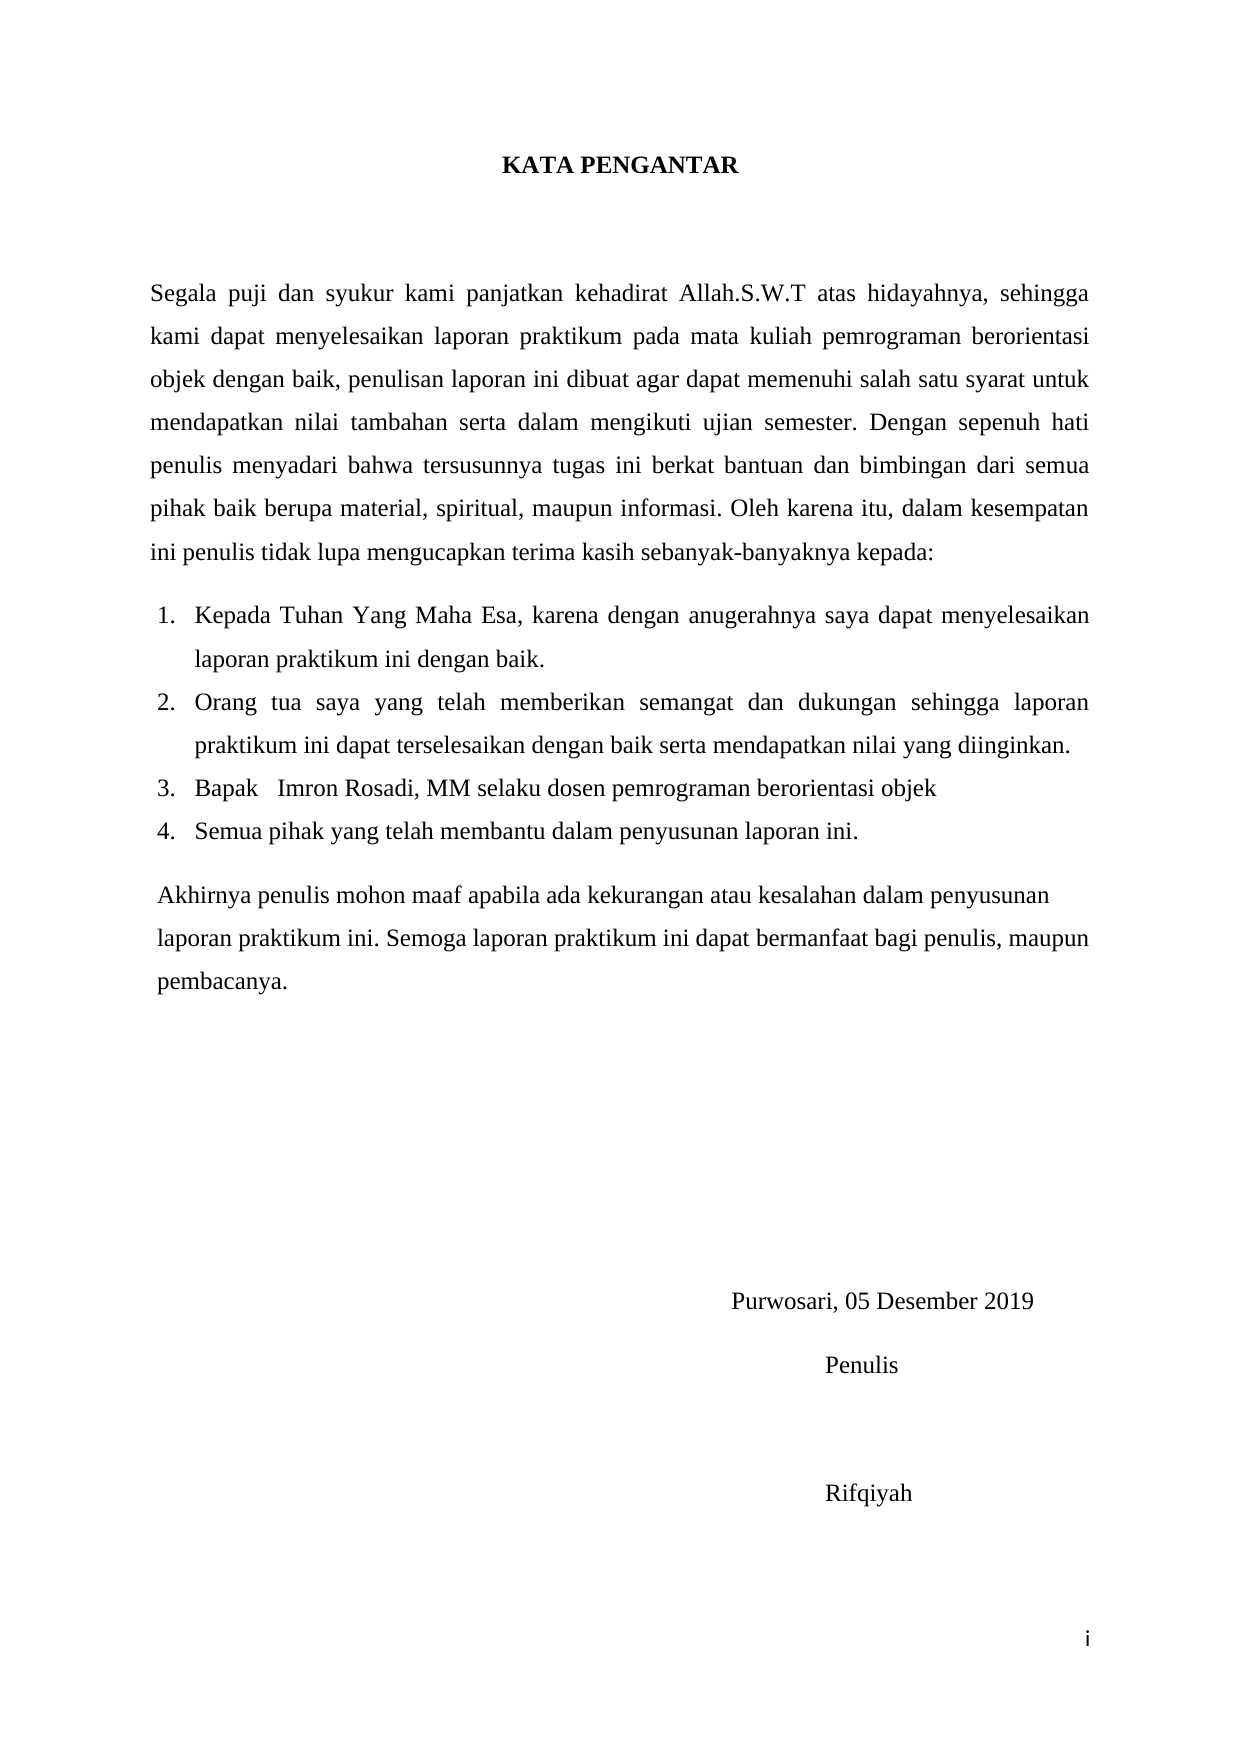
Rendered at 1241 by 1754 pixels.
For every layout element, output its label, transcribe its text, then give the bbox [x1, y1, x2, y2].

text Purwosari, 05 Desember 2019 [607, 1286, 1090, 1315]
text Rifqiyah [757, 1478, 1090, 1507]
list Bapak Imron Rosadi, MM selaku dosen pemrograman berorientasi objek [157, 773, 1090, 802]
text Segala puji dan syukur kami panjatkan kehadirat Allah.S.W.T atas hidayahnya, sehingga kami dapat menyelesaikan laporan praktikum pada mata kuliah pemrograman berorientasi objek dengan baik, penulisan laporan ini dibuat agar dapat memenuhi salah satu syarat untuk mendapatkan nilai tambahan serta dalam mengikuti ujian semester. Dengan sepenuh hati penulis menyadari bahwa tersusunnya tugas ini berkat bantuan dan bimbingan dari semua pihak baik berupa material, spiritual, maupun informasi. Oleh karena itu, dalam kesempatan ini penulis tidak lupa mengucapkan terima kasih sebanyak-banyaknya kepada: [150, 278, 1090, 565]
text KATA PENGANTAR [150, 150, 1090, 179]
text Akhirnya penulis mohon maaf apabila ada kekurangan atau kesalahan dalam penyusunan laporan praktikum ini. Semoga laporan praktikum ini dapat bermanfaat bagi penulis, maupun pembacanya. [157, 880, 1090, 995]
list Orang tua saya yang telah memberikan semangat dan dukungan sehingga laporan praktikum ini dapat terselesaikan dengan baik serta mendapatkan nilai yang diinginkan. [157, 687, 1090, 759]
list Kepada Tuhan Yang Maha Esa, karena dengan anugerahnya saya dapat menyelesaikan laporan praktikum ini dengan baik. [157, 601, 1090, 672]
text Penulis [757, 1350, 1090, 1379]
list Semua pihak yang telah membantu dalam penyusunan laporan ini. [157, 816, 1090, 845]
